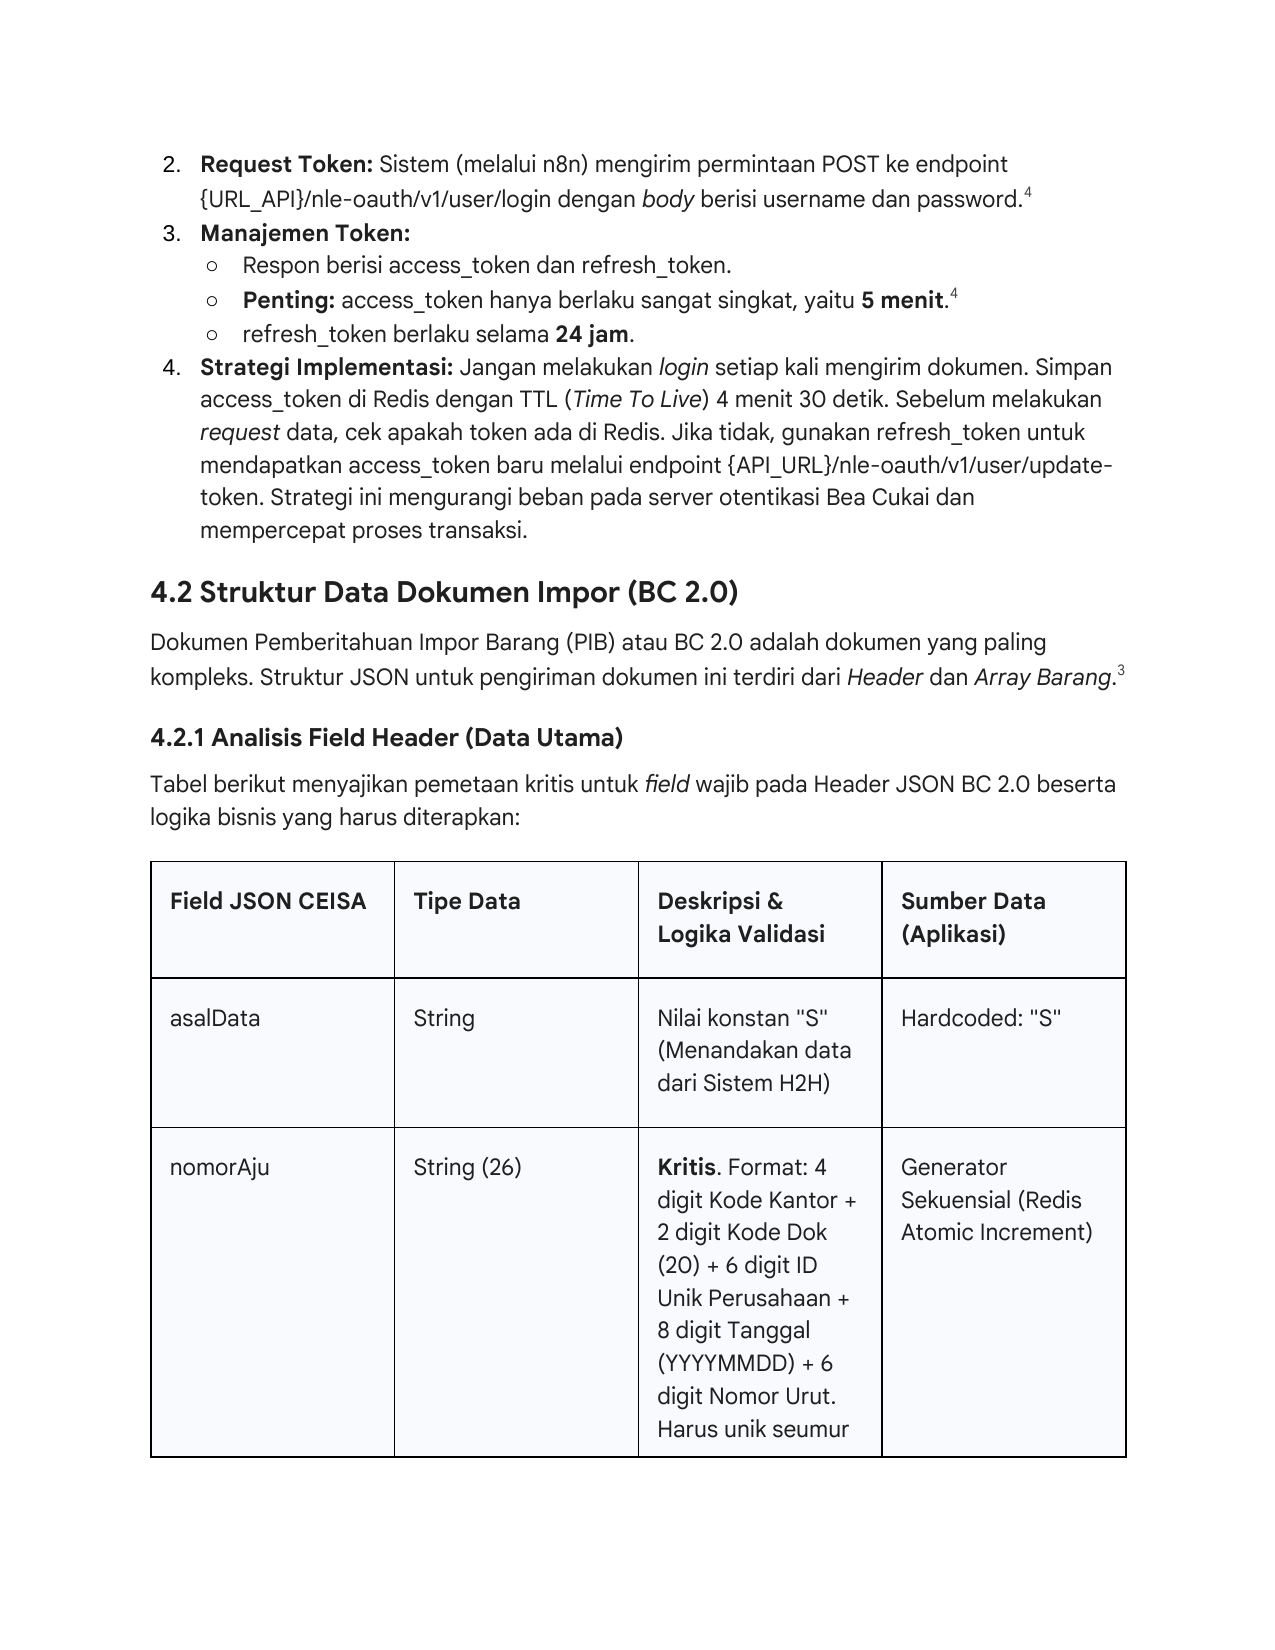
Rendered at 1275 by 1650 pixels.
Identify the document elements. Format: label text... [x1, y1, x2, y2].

table_cell Nilai konstan "S" (Menandakan data dari Sistem H2H) [639, 979, 881, 1127]
text Dokumen Pemberitahuan Impor Barang (PIB) atau BC 2.0 adalah dokumen yang paling kompleks. Struktur JSON untuk pengiriman dokumen ini terdiri dari Header dan Array Barang.3 [150, 628, 1125, 693]
subtitle 4.2 Struktur Data Dokumen Impor (BC 2.0) [150, 574, 1125, 611]
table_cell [883, 1128, 1125, 1456]
text Tabel berikut menyajikan pemetaan kritis untuk field wajib pada Header JSON BC 2.0 beserta logika bisnis yang harus diterapkan: [150, 770, 1125, 832]
list refresh_token berlaku selama 24 jam. [205, 320, 1125, 349]
table_cell String [395, 979, 638, 1127]
table_cell nomorAju [152, 1128, 394, 1456]
list Respon berisi access_token dan refresh_token. [205, 252, 1125, 280]
list Request Token: Sistem (melalui n8n) mengirim permintaan POST ke endpoint {URL_API}/nle-oauth/v1/user/login dengan body berisi username dan password.4 [162, 150, 1125, 214]
table_header Deskripsi & Logika Validasi [639, 862, 881, 977]
list Manajemen Token: [162, 219, 1125, 248]
table_cell asalData [152, 979, 394, 1127]
table_cell String (26) [395, 1128, 638, 1456]
list Strategi Implementasi: Jangan melakukan login setiap kali mengirim dokumen. Simpan access_token di Redis dengan TTL (Time To Live) 4 menit 30 detik. Sebelum melakukan request data, cek apakah token ada di Redis. Jika tidak, gunakan refresh_token untuk mendapatkan access_token baru melalui endpoint {API_URL}/nle-oauth/v1/user/update-token. Strategi ini mengurangi beban pada server otentikasi Bea Cukai dan mempercepat proses transaksi. [162, 353, 1125, 545]
table_header Field JSON CEISA [152, 862, 394, 977]
table_header Sumber Data (Aplikasi) [883, 862, 1125, 977]
table_header Tipe Data [395, 862, 638, 977]
table_cell Hardcoded: "S" [883, 979, 1125, 1127]
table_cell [639, 1128, 881, 1456]
list Penting: access_token hanya berlaku sangat singkat, yaitu 5 menit.4 [205, 284, 1125, 316]
subtitle 4.2.1 Analisis Field Header (Data Utama) [150, 722, 1125, 753]
